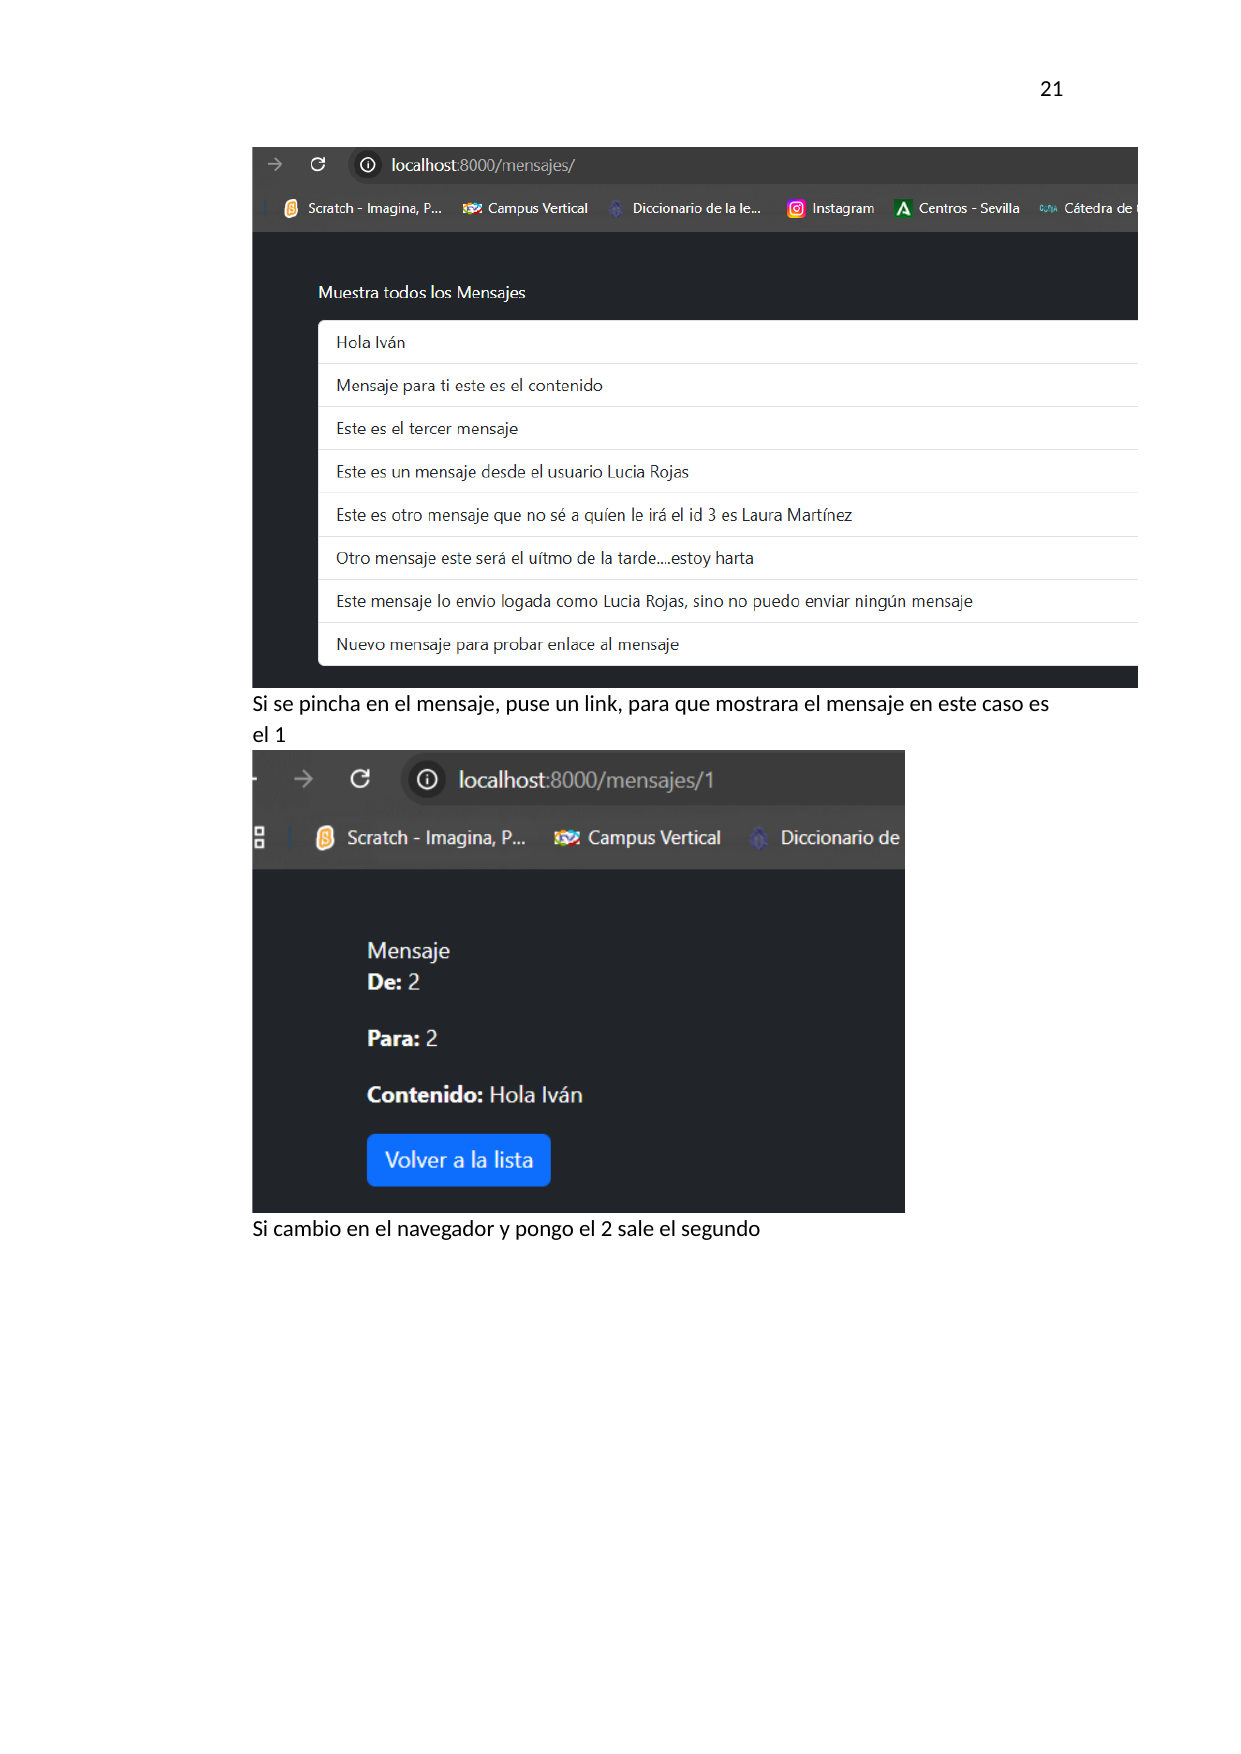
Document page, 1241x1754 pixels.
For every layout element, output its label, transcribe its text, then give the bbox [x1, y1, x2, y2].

list Si se pincha en el mensaje, puse un link, para que mostrara el mensaje en este caso es el 1 [252, 689, 1063, 748]
picture [252, 147, 1138, 688]
picture [252, 750, 905, 1213]
list Si cambio en el navegador y pongo el 2 sale el segundo [252, 1214, 1063, 1243]
